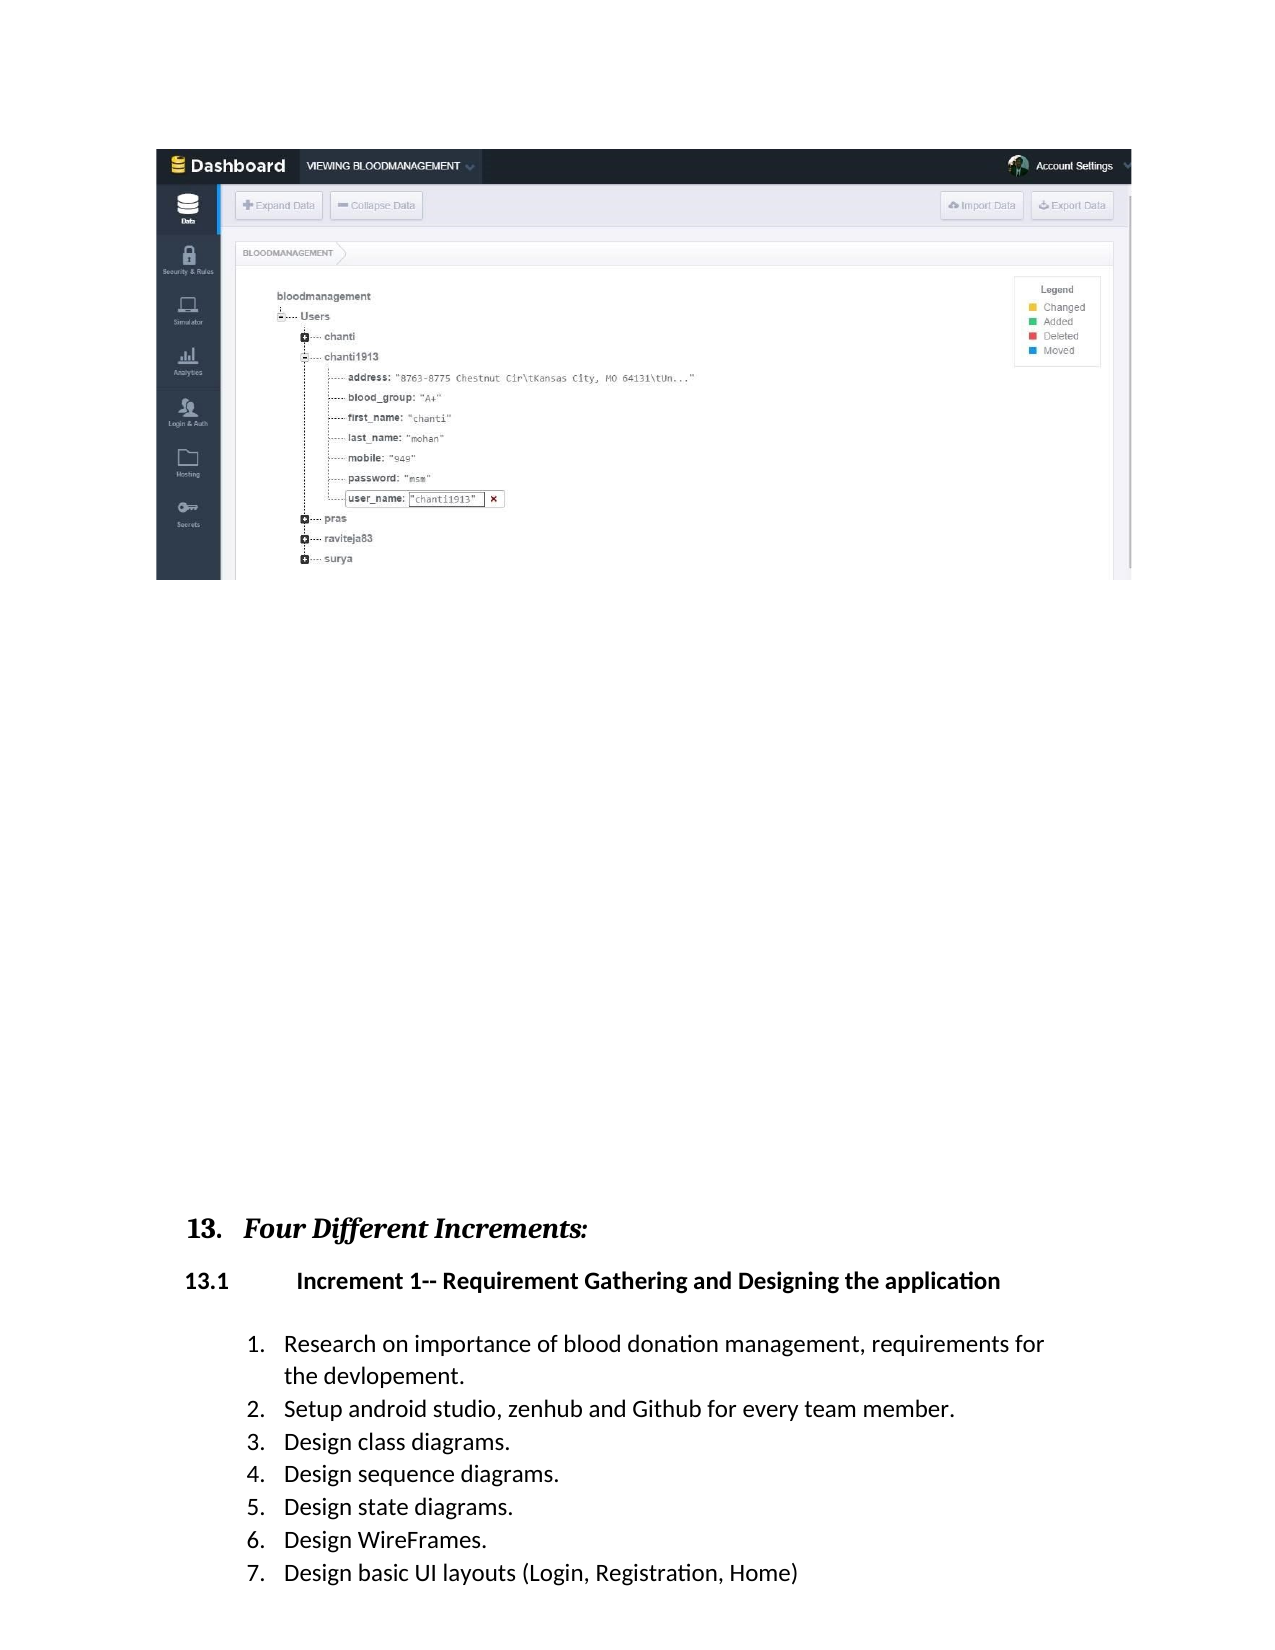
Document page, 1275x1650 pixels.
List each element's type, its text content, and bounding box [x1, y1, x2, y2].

list Four Different Increments: [187, 1212, 1152, 1246]
list Design sequence diagrams. [246, 1459, 1047, 1489]
list Design basic UI layouts (Login, Registration, Home) [246, 1557, 1047, 1588]
list Design state diagrams. [246, 1491, 1047, 1522]
text 13.1 Increment 1-- Requirement Gathering and Designing the application [150, 1265, 1152, 1296]
picture [156, 149, 1132, 580]
list Research on importance of blood donation management, requirements for the devlopement. [246, 1328, 1047, 1391]
list Design class diagrams. [246, 1426, 1047, 1456]
list Setup android studio, zenhub and Github for every team member. [246, 1393, 1047, 1423]
list Design WireFrames. [246, 1524, 1047, 1555]
